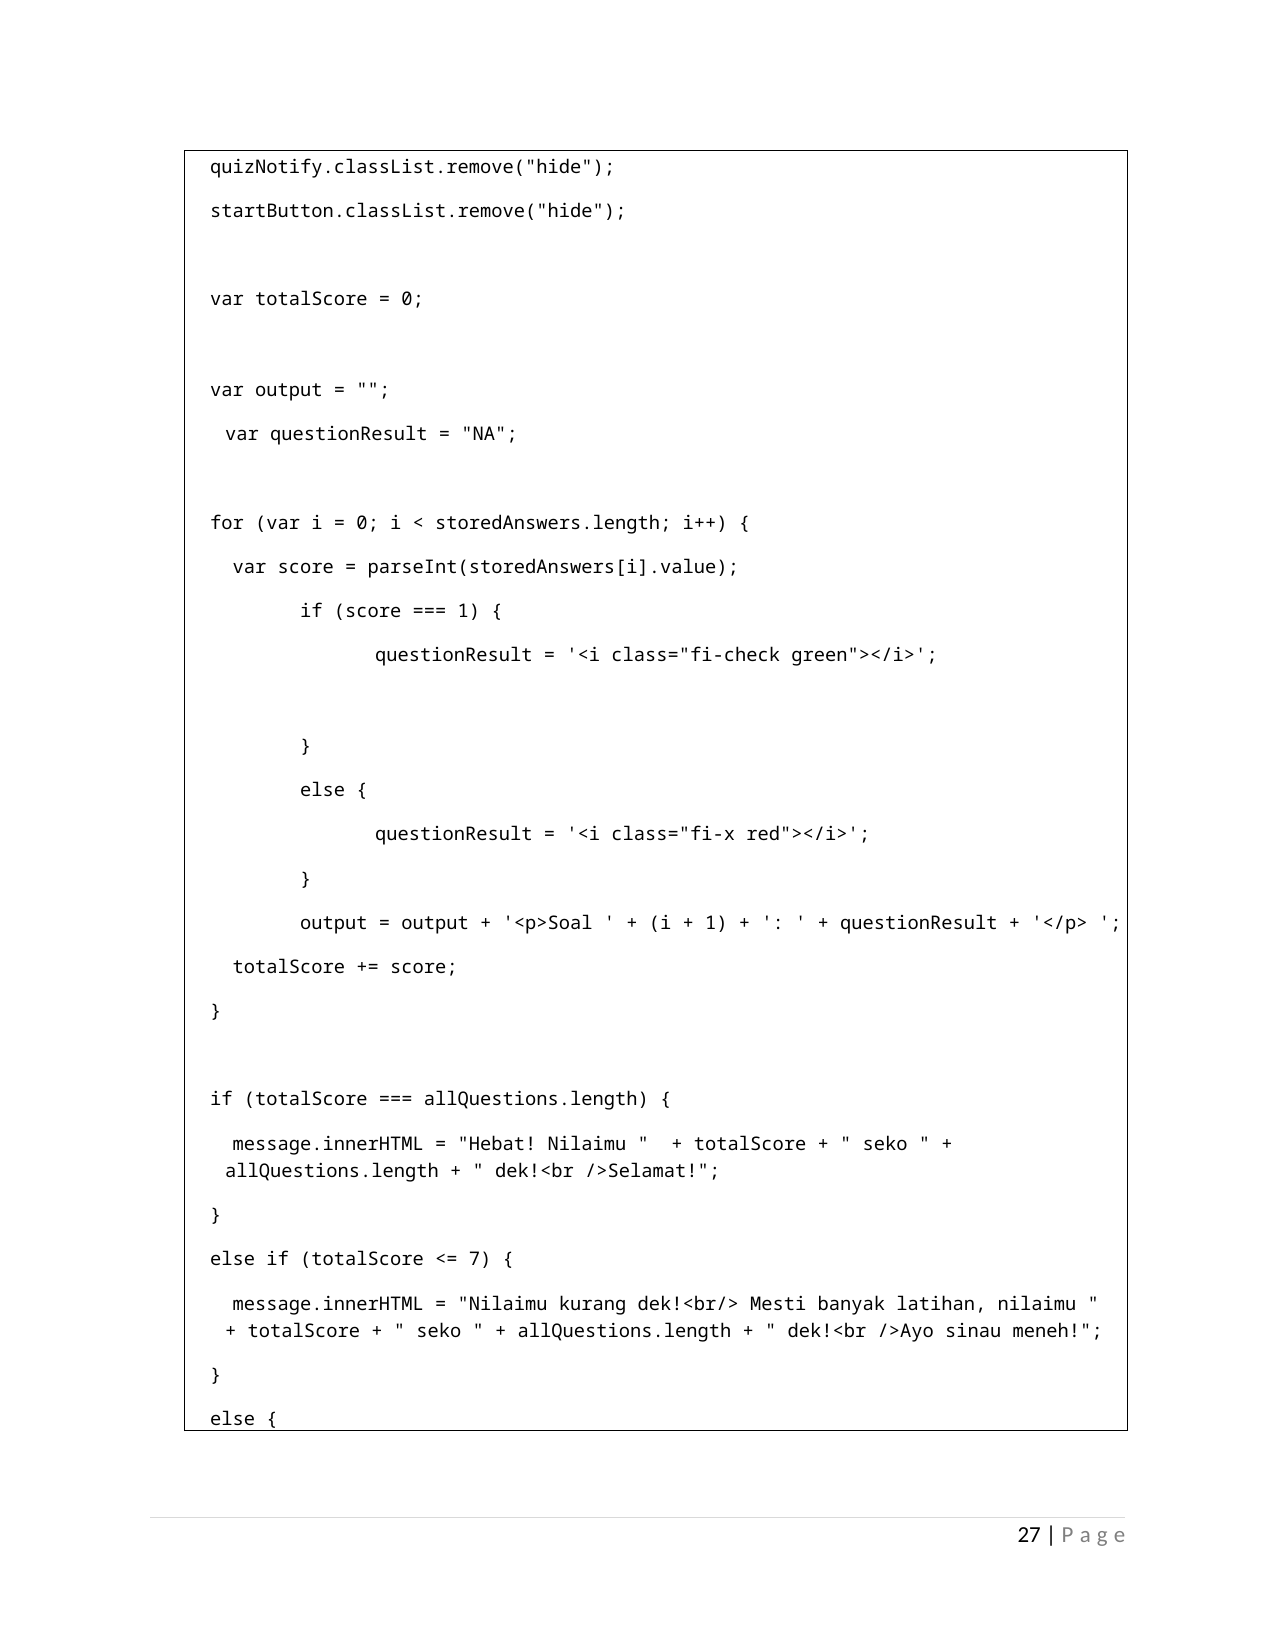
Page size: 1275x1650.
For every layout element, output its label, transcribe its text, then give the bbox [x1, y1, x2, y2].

text if (score === 1) { [185, 594, 1127, 623]
text message.innerHTML = "Hebat! Nilaimu " + totalScore + " seko " + allQuestions.length + " dek!<br />Selamat!"; [185, 1127, 1127, 1183]
text var totalScore = 0; [185, 282, 1127, 311]
text totalScore += score; [185, 950, 1127, 979]
text questionResult = '<i class="fi-check green"></i>'; [185, 638, 1127, 667]
text var output = ""; [185, 373, 1127, 402]
text } [185, 1358, 1127, 1387]
text if (totalScore === allQuestions.length) { [185, 1082, 1127, 1111]
text } [185, 862, 1127, 890]
text questionResult = '<i class="fi-x red"></i>'; [185, 817, 1127, 846]
text else { [185, 1402, 1127, 1430]
text startButton.classList.remove("hide"); [185, 194, 1127, 223]
text quizNotify.classList.remove("hide"); [185, 151, 1127, 179]
text } [185, 729, 1127, 758]
text for (var i = 0; i < storedAnswers.length; i++) { [185, 506, 1127, 534]
text message.innerHTML = "Nilaimu kurang dek!<br/> Mesti banyak latihan, nilaimu " + totalScore + " seko " + allQuestions.length + " dek!<br />Ayo sinau meneh!"; [185, 1287, 1127, 1343]
text } [185, 1198, 1127, 1227]
text var questionResult = "NA"; [185, 417, 1127, 446]
text else if (totalScore <= 7) { [185, 1242, 1127, 1271]
text var score = parseInt(storedAnswers[i].value); [185, 550, 1127, 579]
text } [185, 994, 1127, 1023]
text else { [185, 773, 1127, 802]
text output = output + '<p>Soal ' + (i + 1) + ': ' + questionResult + '</p> '; [185, 906, 1127, 934]
